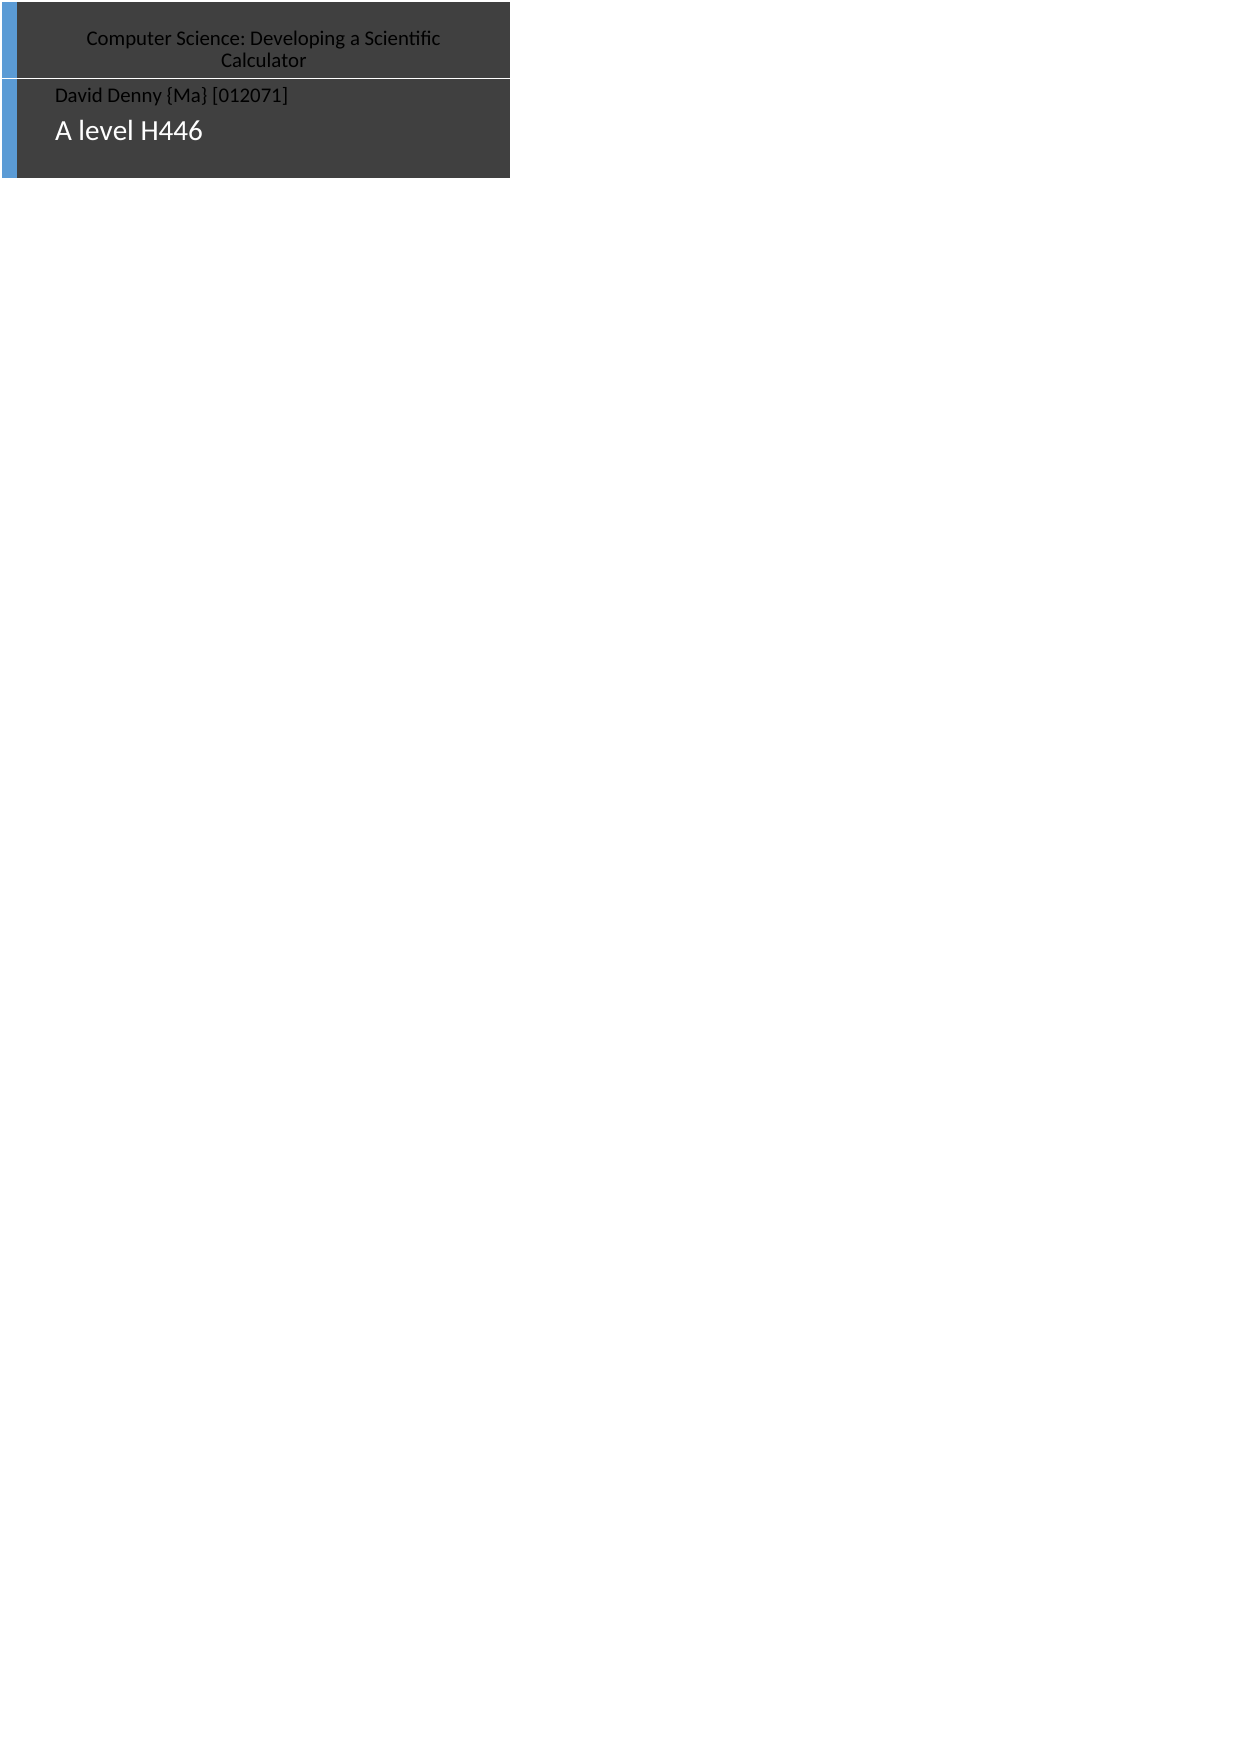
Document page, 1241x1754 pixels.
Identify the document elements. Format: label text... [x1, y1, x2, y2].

table_cell [2, 80, 17, 178]
table_cell A level H446 [17, 80, 510, 178]
table_header [2, 2, 17, 78]
